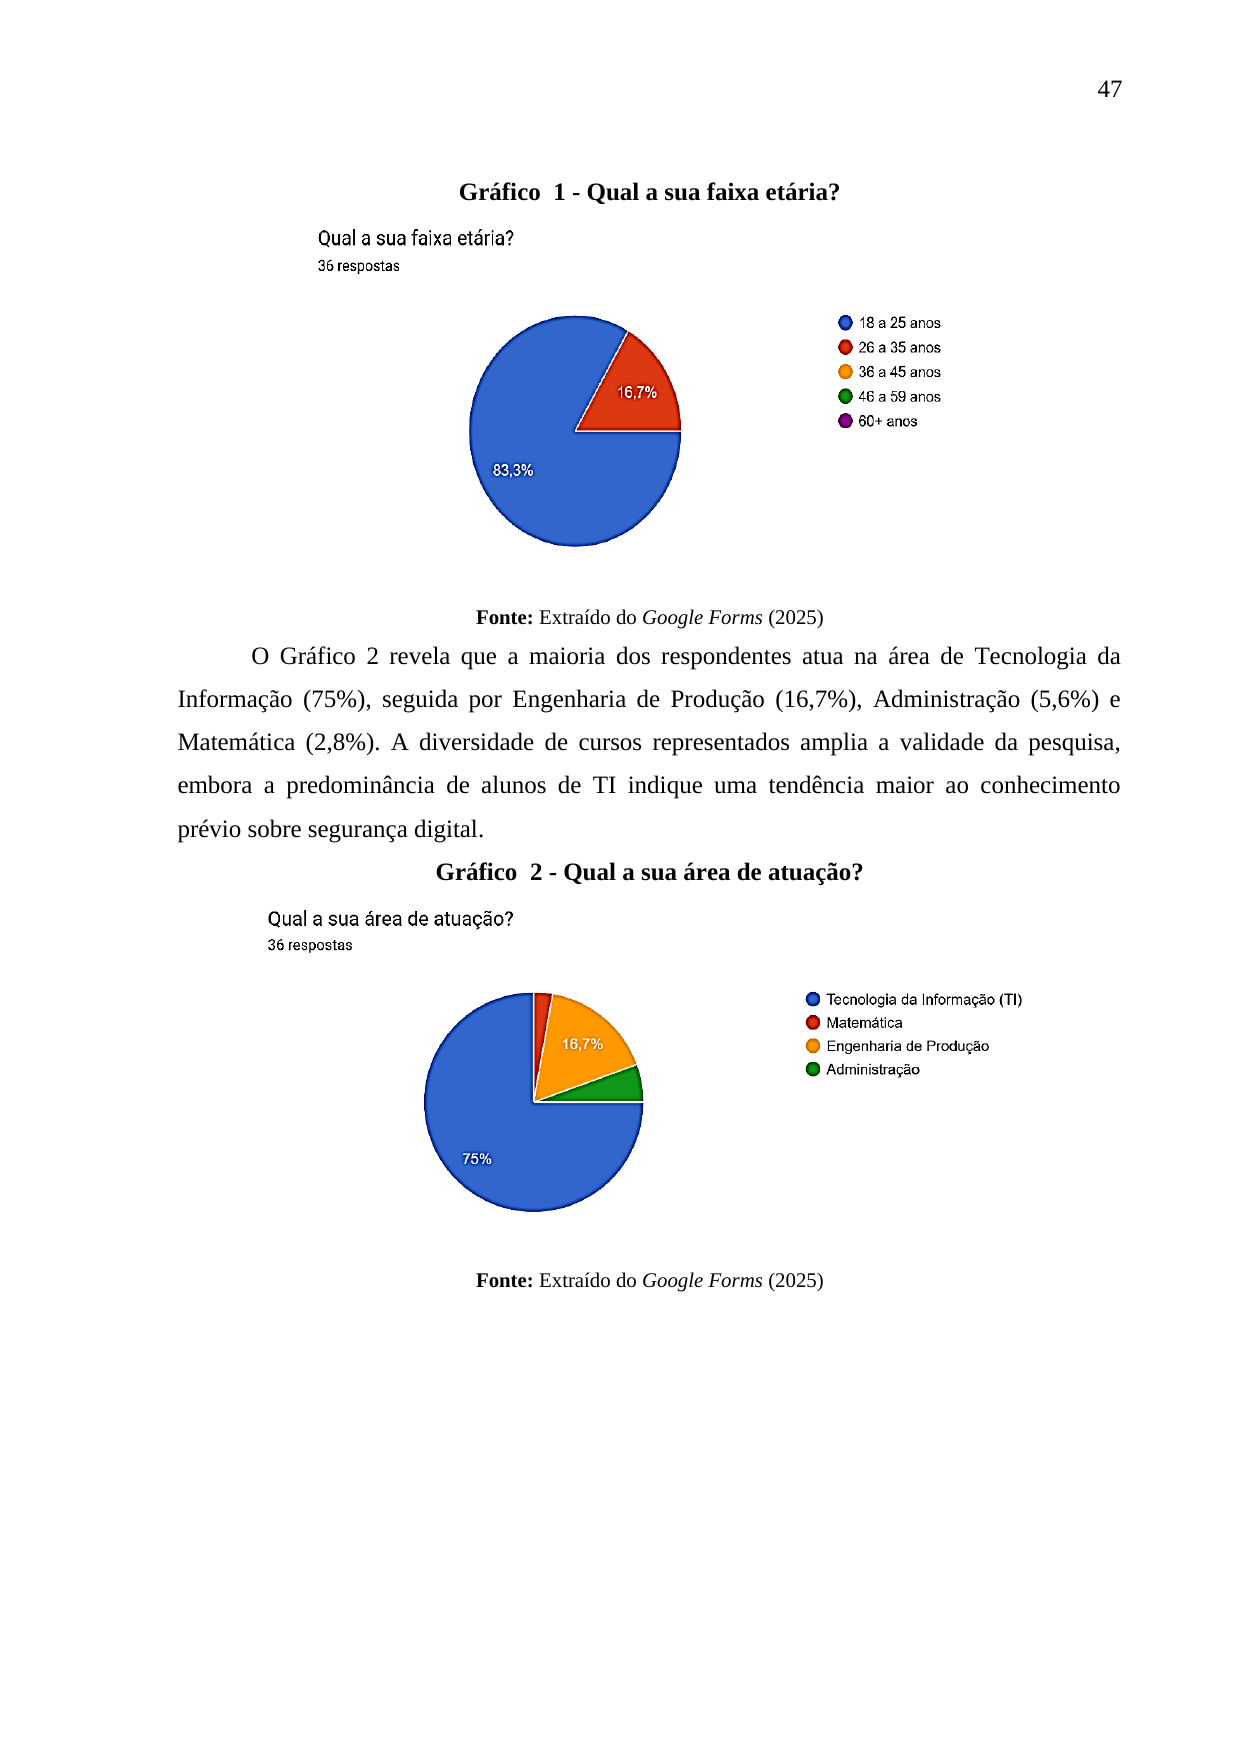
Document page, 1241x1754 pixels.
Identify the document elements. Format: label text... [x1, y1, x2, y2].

picture [238, 899, 1061, 1254]
text O Gráfico 2 revela que a maioria dos respondentes atua na área de Tecnologia da Informação (75%), seguida por Engenharia de Produção (16,7%), Administração (5,6%) e Matemática (2,8%). A diversidade de cursos representados amplia a validade da pesquisa, embora a predominância de alunos de TI indique uma tendência maior ao conhecimento prévio sobre segurança digital. [177, 641, 1122, 842]
text Gráfico 2 - Qual a sua área de atuação? [177, 857, 1122, 886]
text Fonte: Extraído do Google Forms (2025) [177, 1268, 1122, 1292]
text Fonte: Extraído do Google Forms (2025) [177, 605, 1122, 629]
picture [289, 220, 1010, 591]
text Gráfico 1 - Qual a sua faixa etária? [177, 177, 1122, 206]
